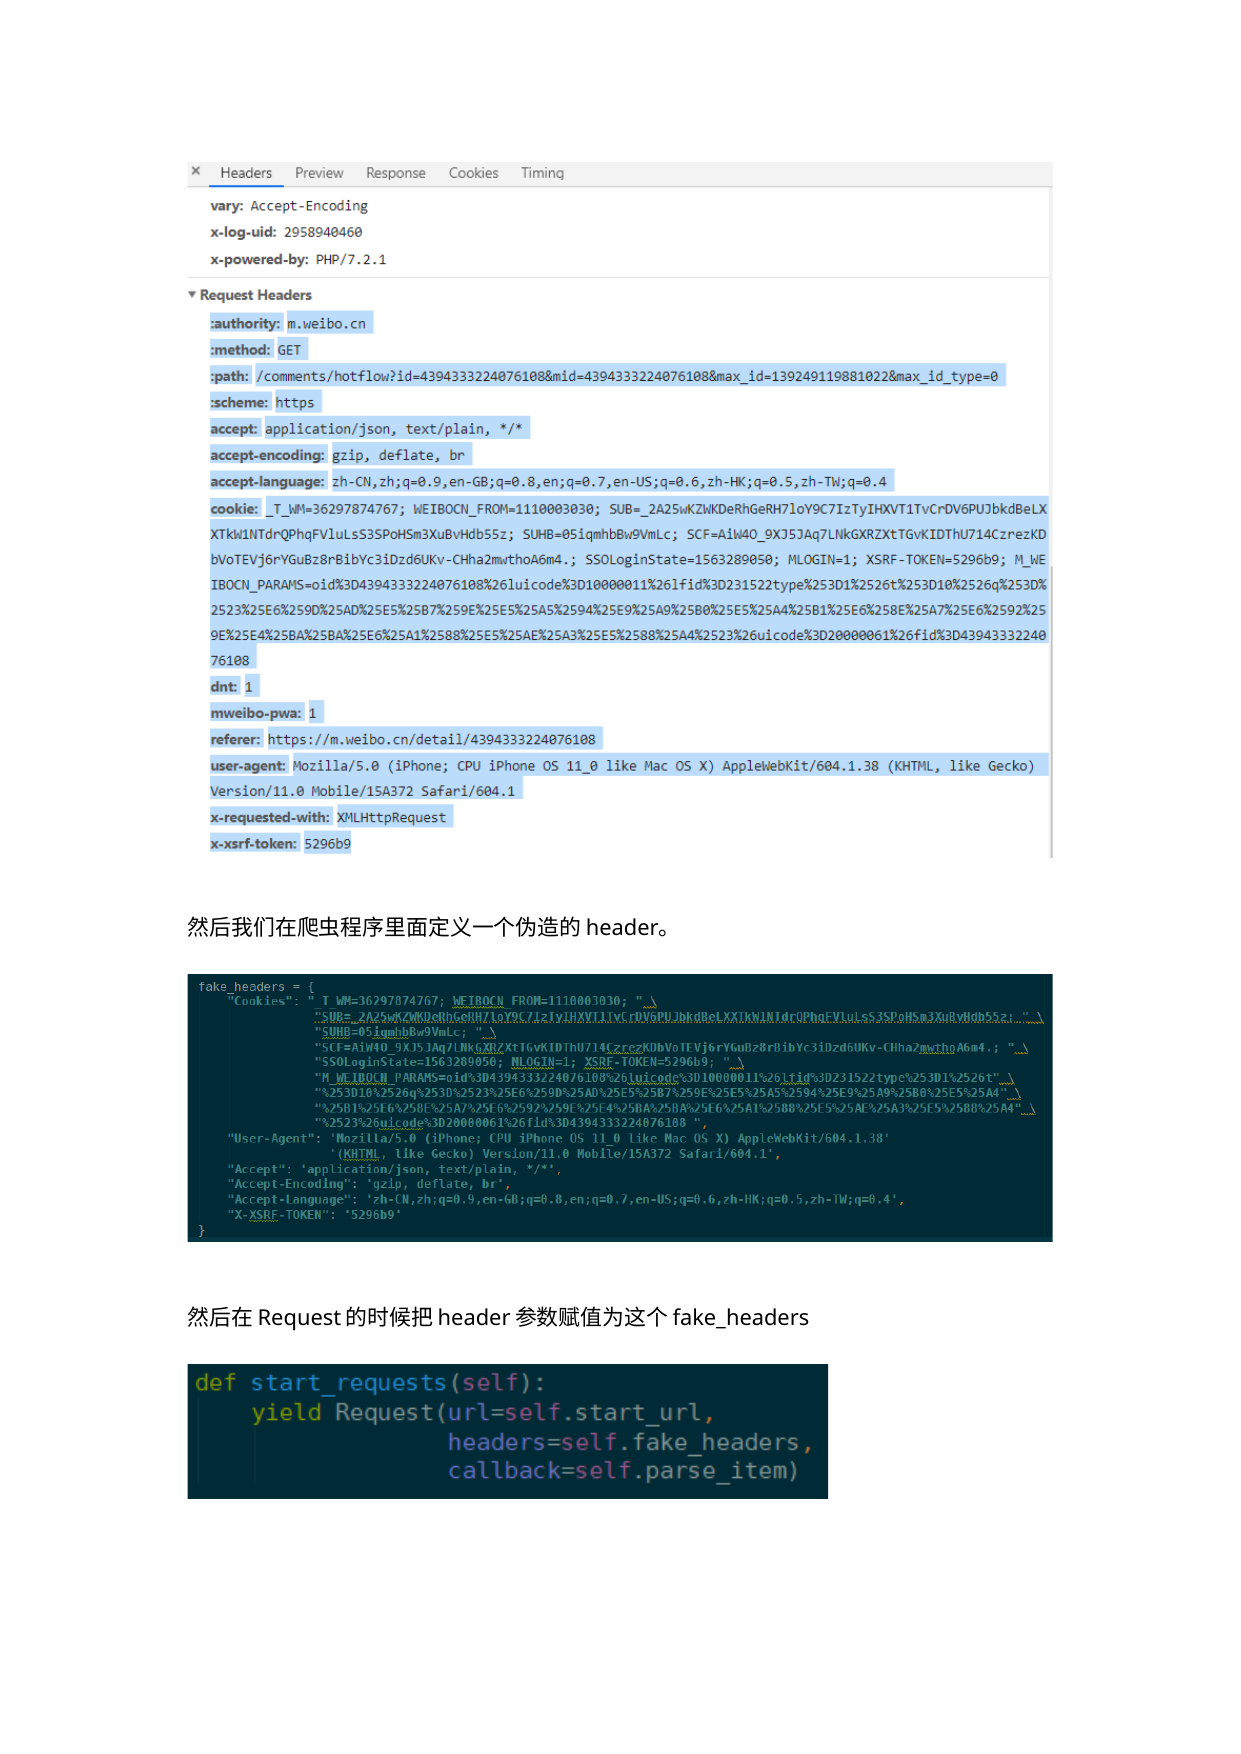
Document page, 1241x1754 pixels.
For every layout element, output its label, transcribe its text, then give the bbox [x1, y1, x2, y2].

picture [855, 1089, 861, 1096]
picture [579, 1150, 590, 1157]
picture [535, 1403, 545, 1420]
picture [605, 1461, 615, 1478]
picture [563, 1466, 587, 1478]
picture [337, 1074, 346, 1084]
picture [349, 1074, 357, 1084]
picture [477, 1378, 490, 1390]
picture [522, 1438, 532, 1450]
picture [732, 1461, 743, 1478]
picture [350, 1378, 405, 1394]
picture [675, 1438, 687, 1450]
picture [311, 1375, 319, 1390]
picture [454, 997, 463, 1004]
picture [382, 1074, 386, 1084]
picture [407, 1091, 416, 1099]
picture [252, 1403, 278, 1425]
picture [637, 1076, 642, 1084]
picture [280, 1378, 292, 1390]
picture [297, 1378, 306, 1390]
picture [225, 1373, 236, 1390]
picture [562, 1438, 573, 1450]
picture [666, 1134, 674, 1142]
picture [775, 1137, 787, 1141]
picture [308, 1403, 321, 1420]
picture [782, 1013, 792, 1020]
picture [805, 1074, 811, 1084]
picture [252, 1379, 262, 1390]
picture [449, 1408, 460, 1420]
picture [577, 1408, 587, 1420]
picture [732, 1195, 737, 1203]
picture [703, 1466, 716, 1478]
picture [360, 1074, 364, 1084]
picture [660, 1408, 672, 1420]
picture [591, 1433, 601, 1450]
picture [717, 1433, 772, 1450]
picture [533, 1438, 545, 1450]
picture [477, 1058, 485, 1064]
picture [921, 1046, 933, 1053]
picture [658, 1076, 663, 1084]
picture [382, 1195, 387, 1203]
picture [604, 1408, 617, 1420]
picture [546, 1119, 554, 1126]
picture [777, 1438, 786, 1450]
picture [841, 1195, 847, 1203]
picture [787, 1438, 798, 1450]
picture [424, 1375, 432, 1390]
picture [591, 1405, 601, 1420]
picture [449, 1466, 460, 1478]
picture [438, 1403, 445, 1423]
picture [453, 1373, 458, 1393]
picture [493, 1373, 503, 1390]
picture [381, 1031, 394, 1038]
picture [709, 1089, 715, 1096]
picture [187, 1237, 1053, 1242]
picture [647, 1438, 659, 1450]
picture [463, 1433, 518, 1450]
picture [988, 1089, 997, 1096]
picture [435, 1378, 445, 1390]
picture [590, 1466, 603, 1478]
picture [539, 1044, 545, 1051]
picture [422, 1405, 432, 1420]
picture [606, 1433, 616, 1450]
picture [959, 1044, 969, 1051]
picture [622, 1408, 631, 1420]
picture [463, 1466, 476, 1478]
picture [493, 1408, 517, 1420]
picture [812, 1013, 820, 1020]
picture [434, 1044, 445, 1053]
picture [195, 1373, 222, 1390]
picture [407, 1013, 421, 1020]
picture [576, 1438, 589, 1450]
picture [426, 1013, 444, 1022]
picture [792, 1461, 797, 1481]
picture [553, 1137, 561, 1142]
picture [739, 1044, 750, 1051]
picture [759, 1466, 788, 1478]
picture [493, 1461, 503, 1478]
picture [489, 1044, 495, 1053]
picture [740, 1134, 747, 1144]
picture [634, 1405, 644, 1420]
picture [237, 1165, 244, 1172]
picture [484, 997, 492, 1004]
picture [462, 1074, 474, 1081]
picture [269, 1375, 277, 1390]
picture [479, 1461, 488, 1478]
picture [187, 162, 1053, 858]
picture [507, 1373, 518, 1390]
picture [520, 1408, 532, 1420]
picture [782, 1089, 788, 1096]
text 然后在Request的时候把header参数赋值为这个fake_headers [187, 1299, 1053, 1332]
picture [407, 1119, 419, 1126]
picture [703, 1433, 714, 1450]
picture [337, 1403, 390, 1425]
picture [646, 1466, 673, 1483]
picture [665, 1074, 674, 1084]
picture [393, 1408, 418, 1420]
picture [535, 1134, 543, 1142]
picture [327, 1198, 339, 1204]
picture [237, 1195, 244, 1203]
text 然后我们在爬虫程序里面定义一个伪造的header。 [187, 909, 1053, 942]
picture [620, 1461, 630, 1478]
picture [962, 1013, 969, 1022]
picture [294, 1403, 305, 1420]
picture [464, 1378, 474, 1390]
picture [795, 1076, 802, 1084]
picture [689, 1466, 700, 1478]
picture [466, 1408, 476, 1420]
picture [587, 1089, 594, 1096]
picture [339, 1378, 349, 1390]
picture [635, 1433, 644, 1450]
picture [331, 1182, 343, 1189]
picture [280, 1408, 293, 1420]
picture [524, 1373, 529, 1393]
picture [449, 1433, 460, 1450]
picture [663, 1433, 673, 1450]
picture [309, 1168, 317, 1175]
picture [549, 1461, 560, 1478]
picture [679, 1466, 687, 1478]
picture [690, 1403, 700, 1420]
picture [454, 1089, 460, 1096]
picture [679, 1408, 687, 1420]
picture [462, 1137, 470, 1142]
picture [505, 1119, 511, 1126]
picture [356, 1061, 365, 1067]
picture [550, 1403, 560, 1420]
picture [305, 1198, 317, 1204]
picture [257, 1182, 266, 1190]
picture [338, 997, 350, 1004]
picture [505, 1461, 545, 1478]
picture [407, 1379, 417, 1390]
picture [746, 1463, 756, 1478]
picture [478, 1403, 488, 1420]
picture [359, 1119, 365, 1126]
picture [338, 1134, 346, 1142]
picture [236, 1180, 244, 1187]
